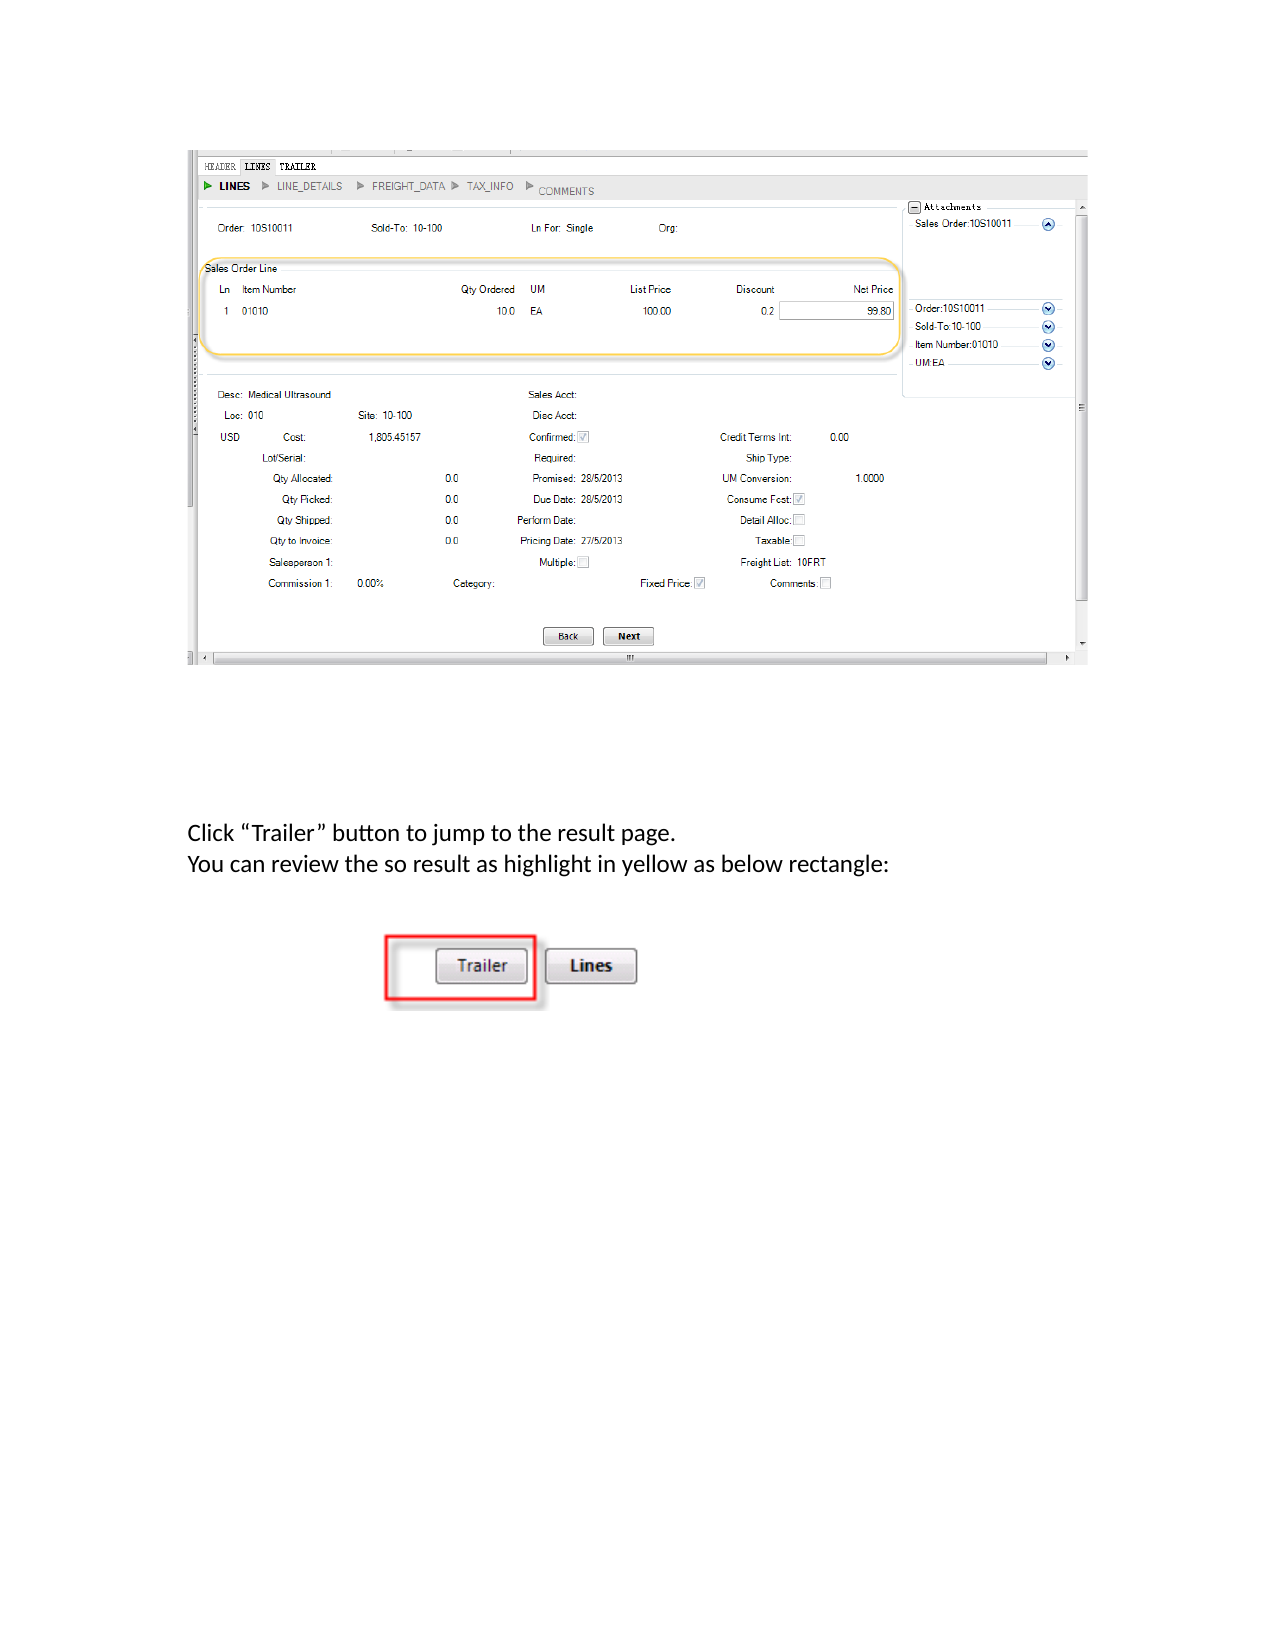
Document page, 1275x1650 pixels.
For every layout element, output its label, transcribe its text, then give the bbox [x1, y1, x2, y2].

picture [187, 878, 927, 1011]
text Click “Trailer” button to jump to the result page. [187, 817, 1087, 848]
text You can review the so result as highlight in yellow as below rectangle: [187, 848, 1087, 878]
picture [187, 150, 1088, 665]
